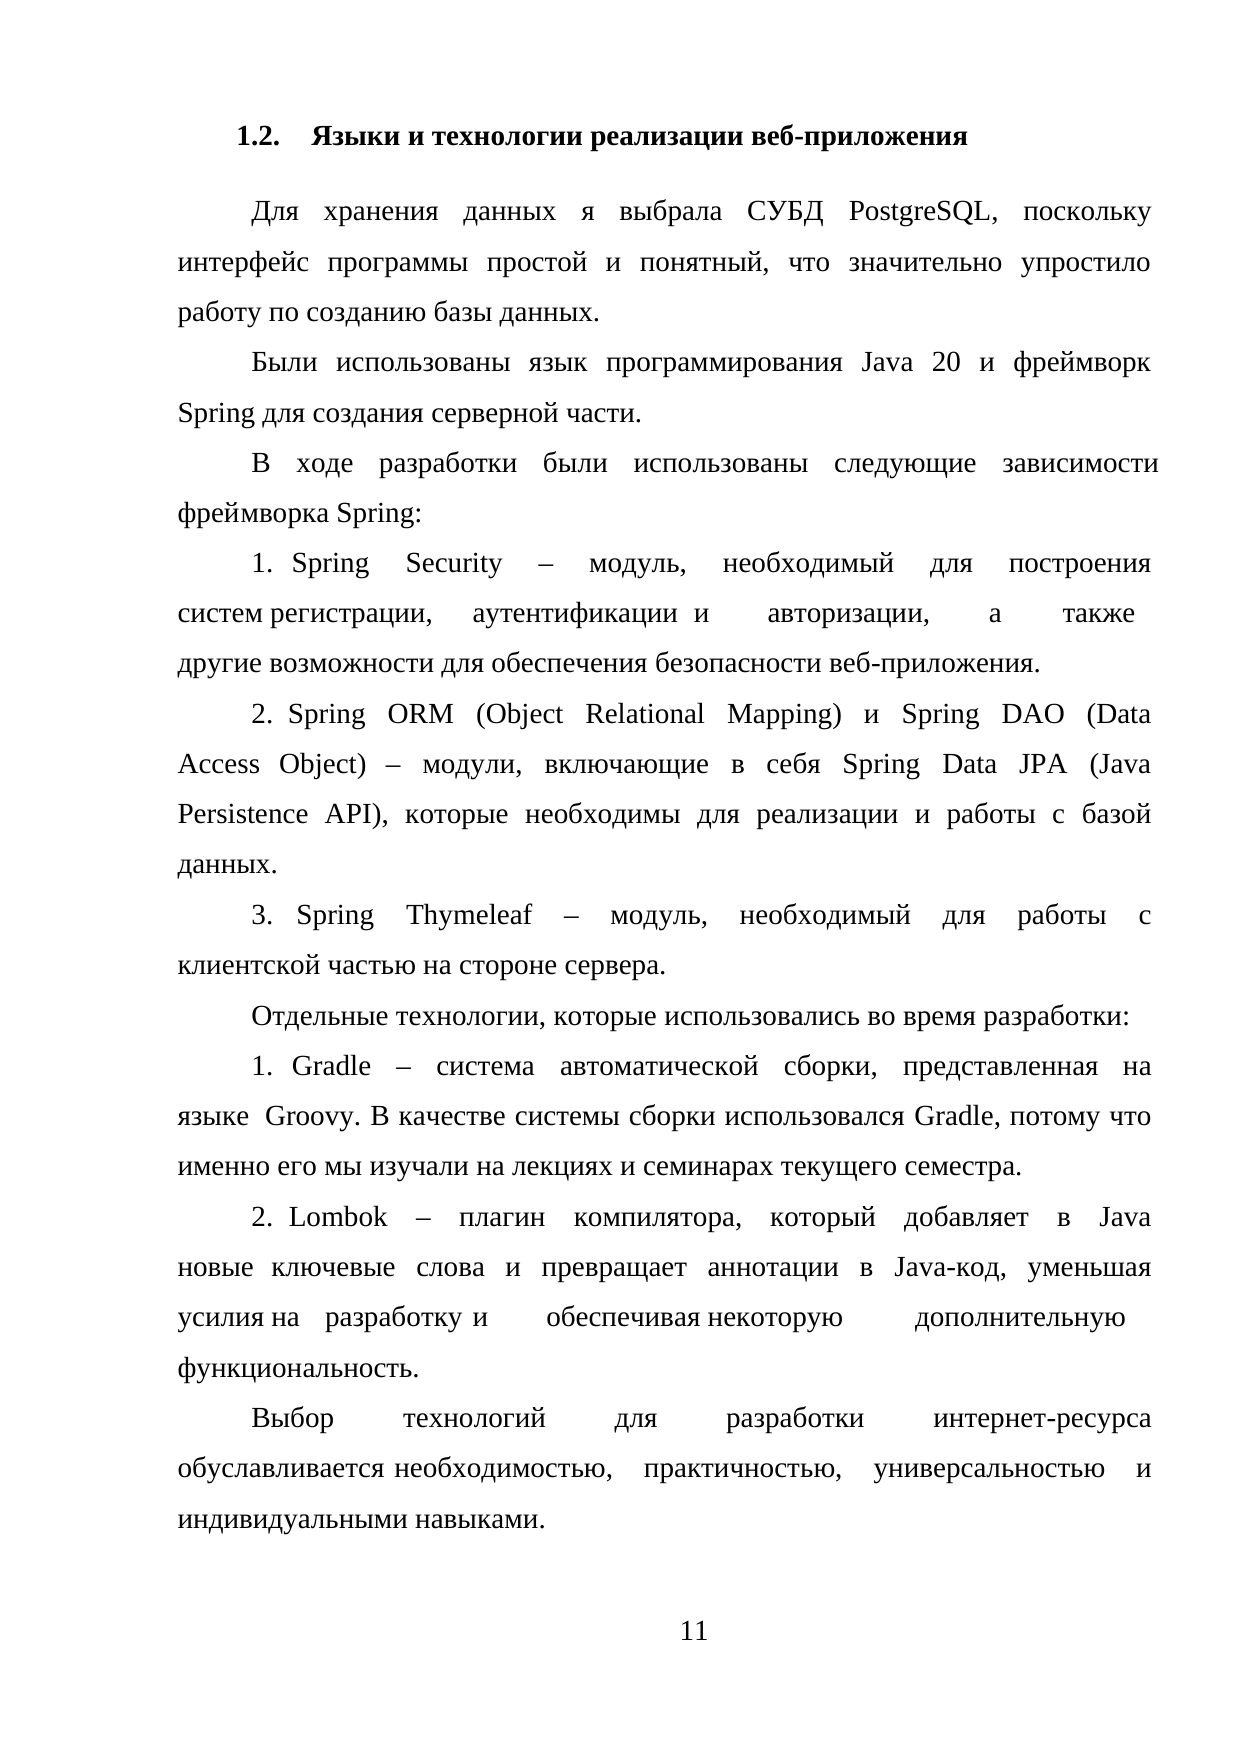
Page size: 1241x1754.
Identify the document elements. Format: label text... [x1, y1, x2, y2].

text 2. Lombok – плагин компилятора, который добавляет в Java новые ключевые слова и превращает аннотации в Java-код, уменьшая усилия на разработку и обеспечивая некоторую дополнительную функциональность. [177, 1199, 1152, 1383]
text 1. Gradle – система автоматической сборки, представленная на языке Groovy. В качестве системы сборки использовался Gradle, потому что именно его мы изучали на лекциях и семинарах текущего семестра. [177, 1048, 1152, 1182]
text Были использованы язык программирования Java 20 и фреймворк Spring для создания серверной части. [177, 344, 1152, 428]
text 2. Spring ORM (Object Relational Mapping) и Spring DAO (Data Access Object) – модули, включающие в себя Spring Data JPA (Java Persistence API), которые необходимы для реализации и работы с базой данных. [177, 696, 1152, 880]
text В ходе разработки были использованы следующие зависимости фреймворка Spring: [177, 445, 1159, 528]
text 3. Spring Thymeleaf – модуль, необходимый для работы с клиентской частью на стороне сервера. [177, 897, 1152, 981]
list Языки и технологии реализации веб-приложения [236, 118, 1152, 152]
text Отдельные технологии, которые использовались во время разработки: [177, 998, 1152, 1031]
text 1. Spring Security – модуль, необходимый для построения систем регистрации, аутентификации и авторизации, а также другие возможности для обеспечения безопасности веб-приложения. [177, 545, 1152, 679]
text Выбор технологий для разработки интернет-ресурса обуславливается необходимостью, практичностью, универсальностью и индивидуальными навыками. [177, 1400, 1152, 1534]
text Для хранения данных я выбрала СУБД PostgreSQL, поскольку интерфейс программы простой и понятный, что значительно упростило работу по созданию базы данных. [177, 193, 1152, 328]
